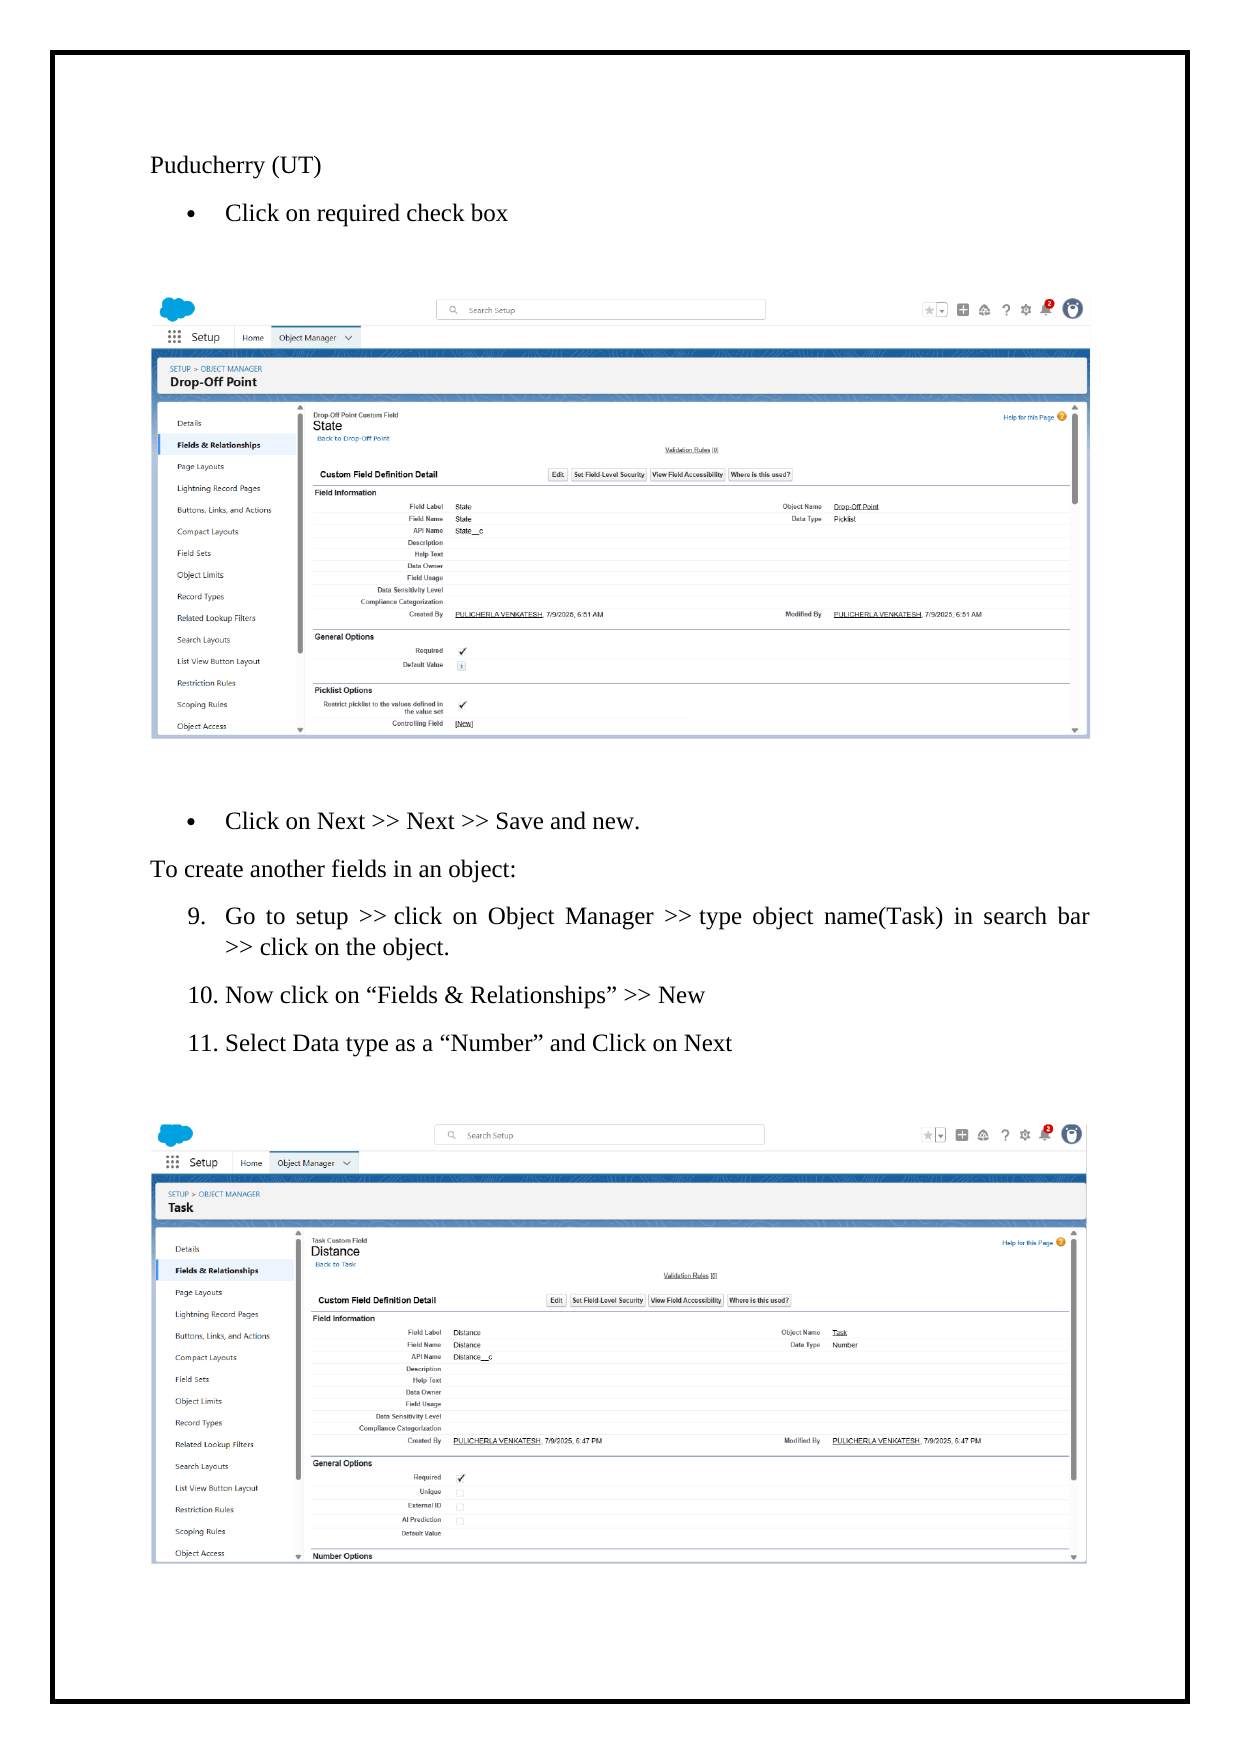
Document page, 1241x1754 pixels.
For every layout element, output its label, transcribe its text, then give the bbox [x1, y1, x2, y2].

list Click on required check box [187, 198, 1090, 226]
text Puducherry (UT) [150, 150, 1090, 179]
picture [150, 293, 1091, 739]
text To create another fields in an object: [150, 854, 1090, 882]
list Now click on “Fields & Relationships” >> New [187, 980, 1090, 1009]
list Select Data type as a “Number” and Click on Next [187, 1028, 1090, 1057]
list Go to setup >> click on Object Manager >> type object name(Task) in search bar >> click on the object. [187, 901, 1090, 961]
list Click on Next >> Next >> Save and new. [187, 806, 1090, 835]
picture [150, 1123, 1087, 1564]
